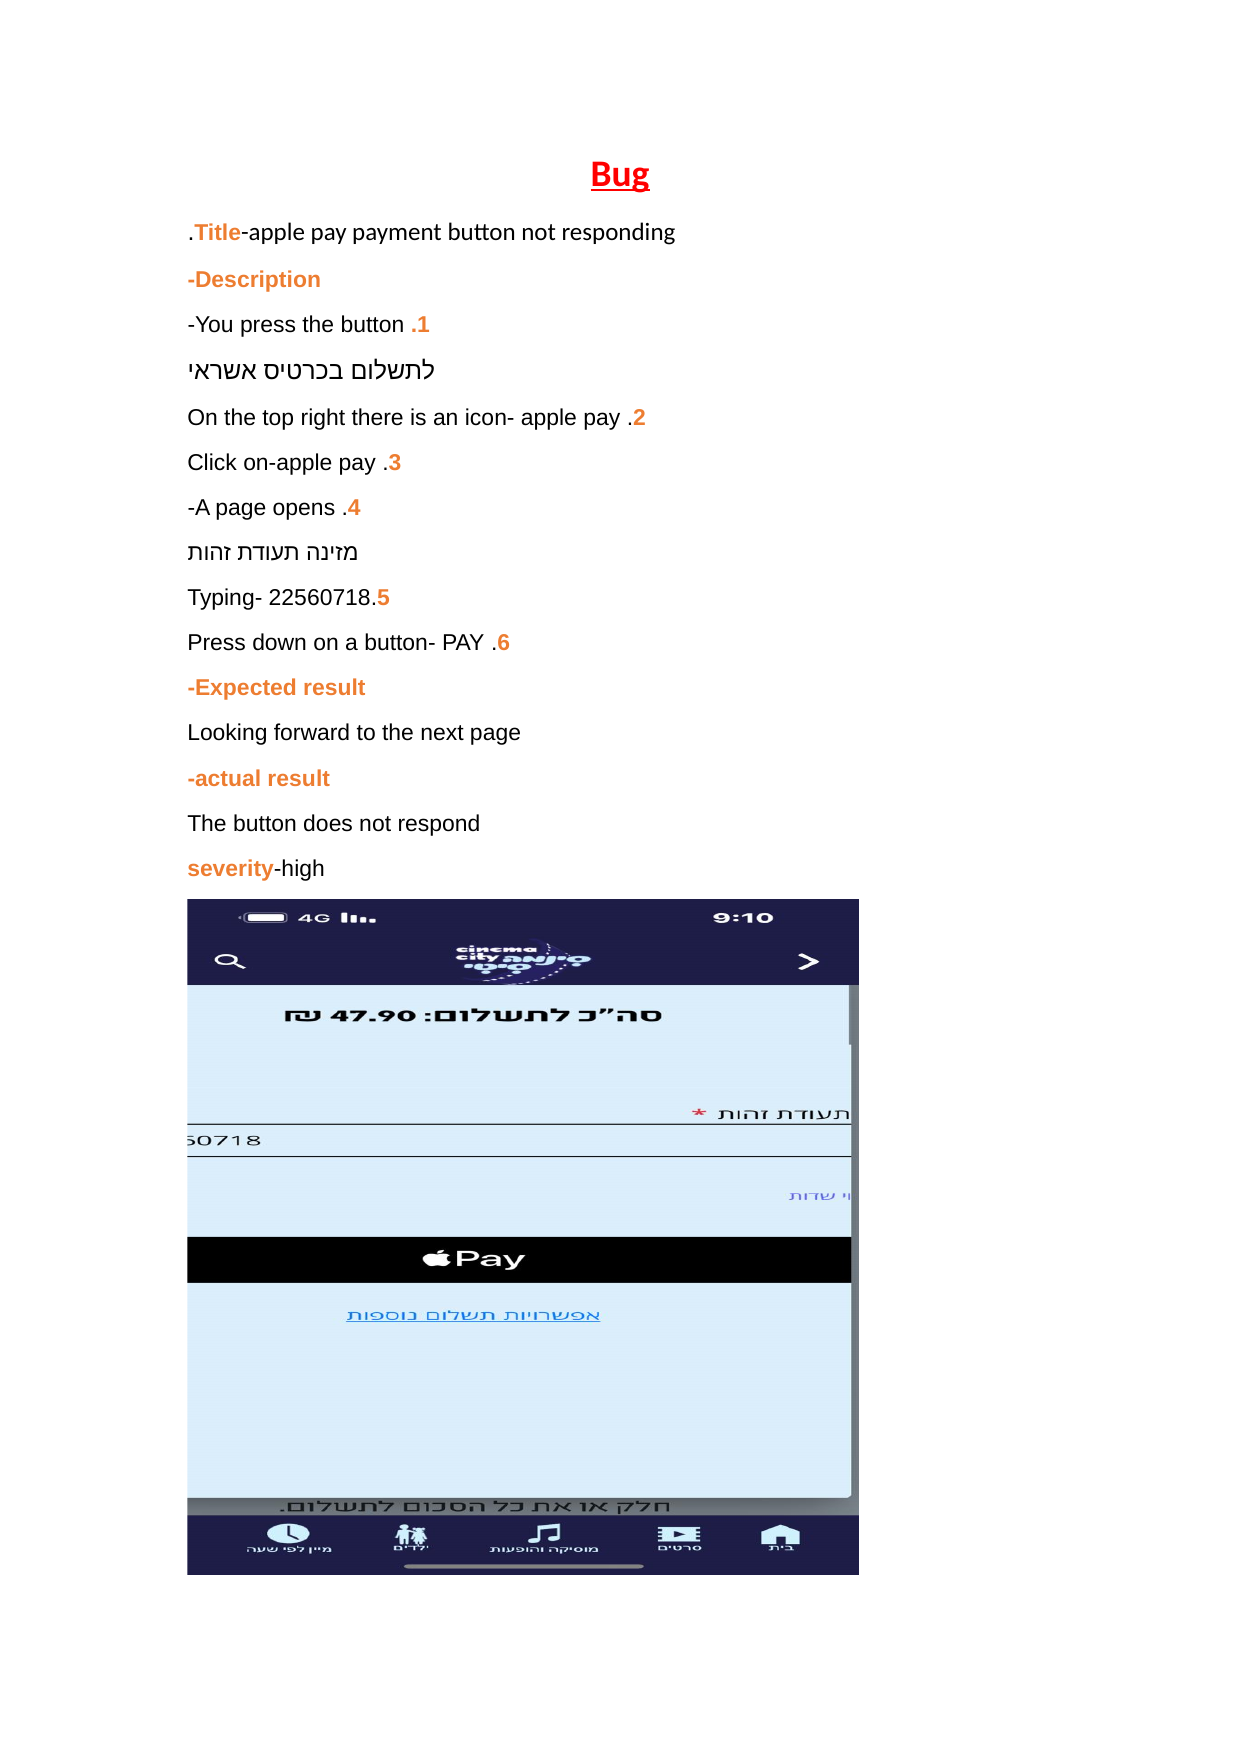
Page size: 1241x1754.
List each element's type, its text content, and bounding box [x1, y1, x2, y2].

text 2. On the top right there is an icon- apple pay [187, 404, 1053, 430]
text לתשלום בכרטיס אשראי [187, 356, 1053, 385]
text 4. A page opens- [187, 494, 1053, 520]
text Expected result- [187, 674, 1053, 701]
text actual result- [187, 764, 1053, 791]
text Bug [187, 150, 1053, 196]
text מזינה תעודת זהות [187, 539, 1053, 565]
picture [187, 899, 859, 1575]
text 3. Click on-apple pay [187, 449, 1053, 475]
text 6. Press down on a button- PAY [187, 629, 1053, 656]
text 1. You press the button- [187, 311, 1053, 337]
text 5.Typing- 22560718 [187, 584, 1053, 610]
text Title-apple pay payment button not responding. [187, 216, 1053, 247]
text Description- [187, 266, 1053, 292]
text Looking forward to the next page [187, 719, 1053, 746]
text severity-high [187, 855, 1053, 881]
text The button does not respond [187, 809, 1053, 836]
